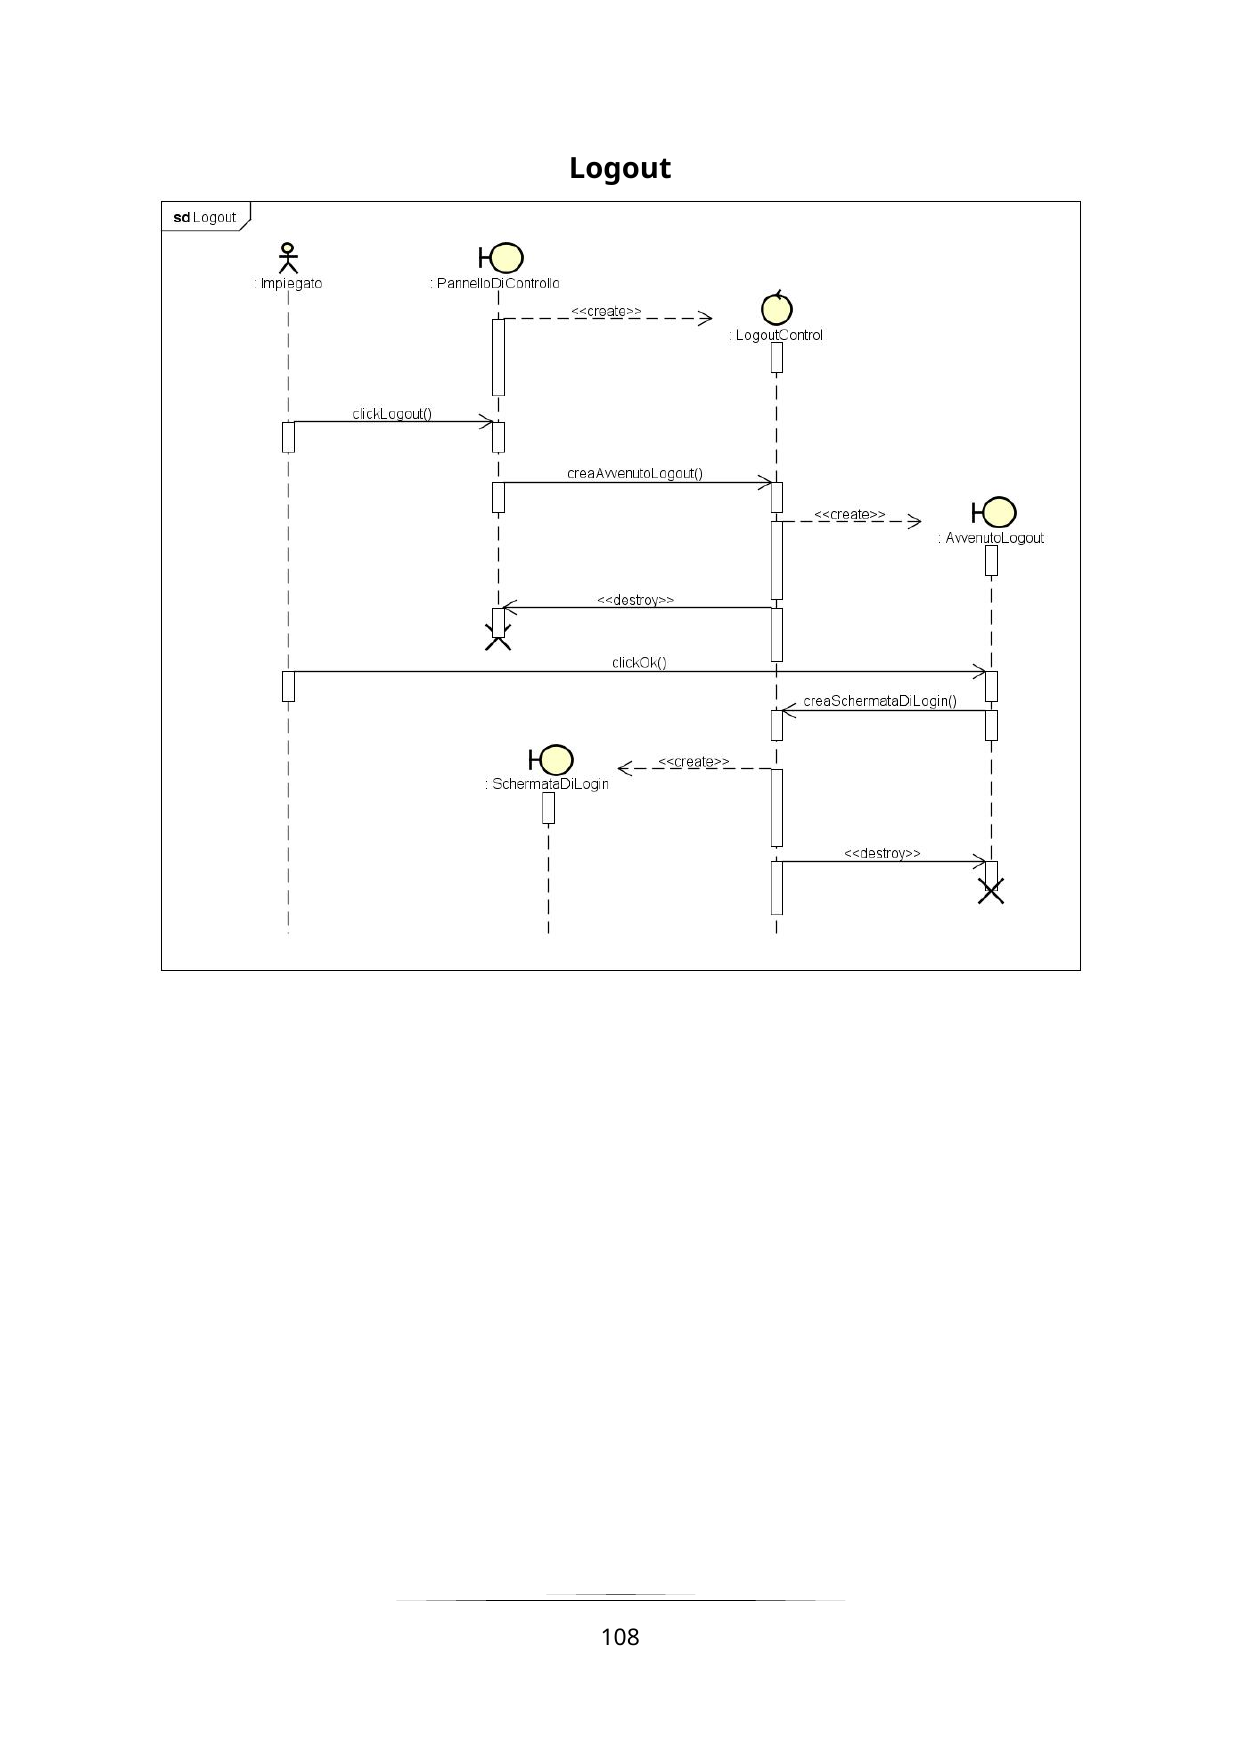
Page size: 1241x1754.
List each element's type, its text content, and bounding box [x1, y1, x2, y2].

picture [149, 189, 1091, 981]
